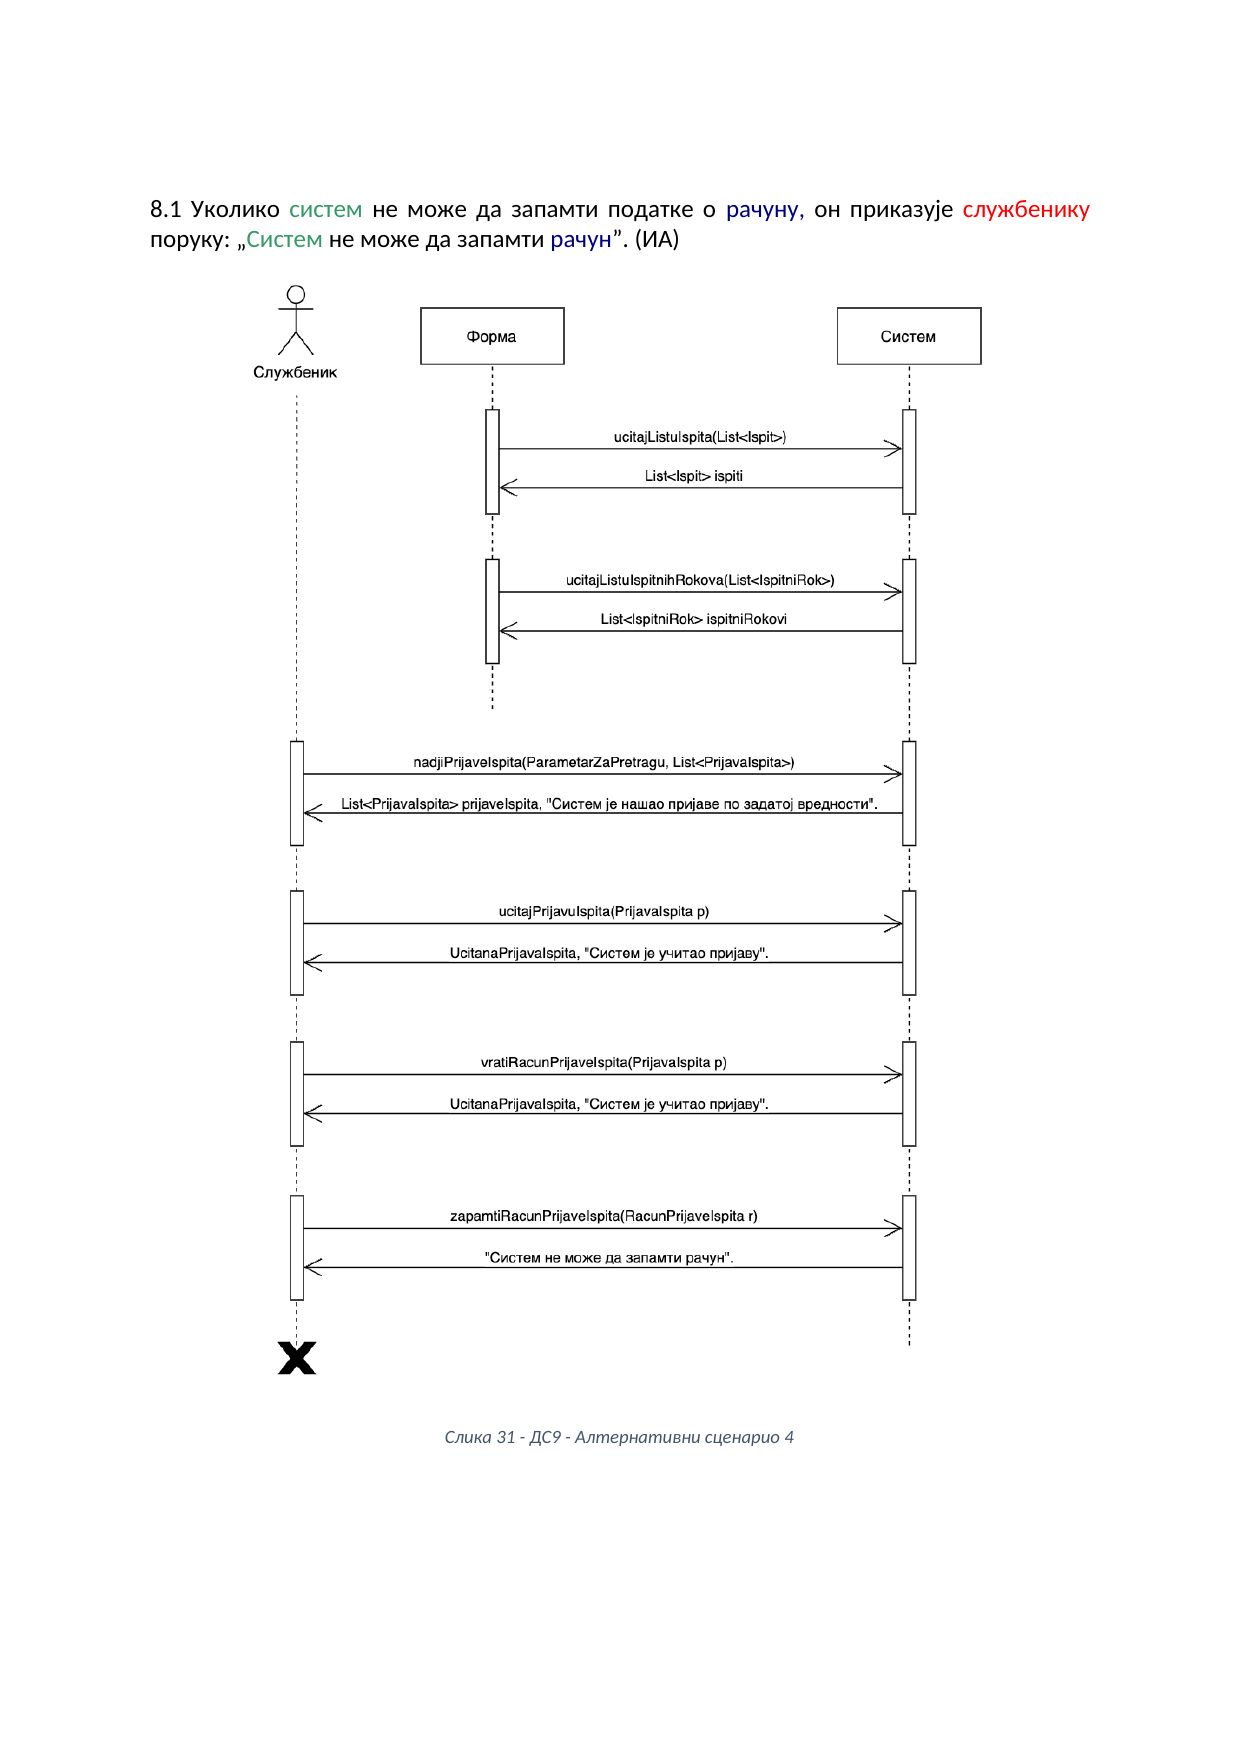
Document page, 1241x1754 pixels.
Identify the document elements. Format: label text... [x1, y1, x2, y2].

picture [231, 266, 1009, 1413]
text 8.1 Уколико систем не може да запамти податке о рачуну, он приказује службенику поруку: „Систем не може да запамти рачун”. (ИА) [150, 193, 1090, 254]
subtitle Слика 31 - ДС9 - Алтернативни сценарио 4 [150, 1425, 1090, 1448]
